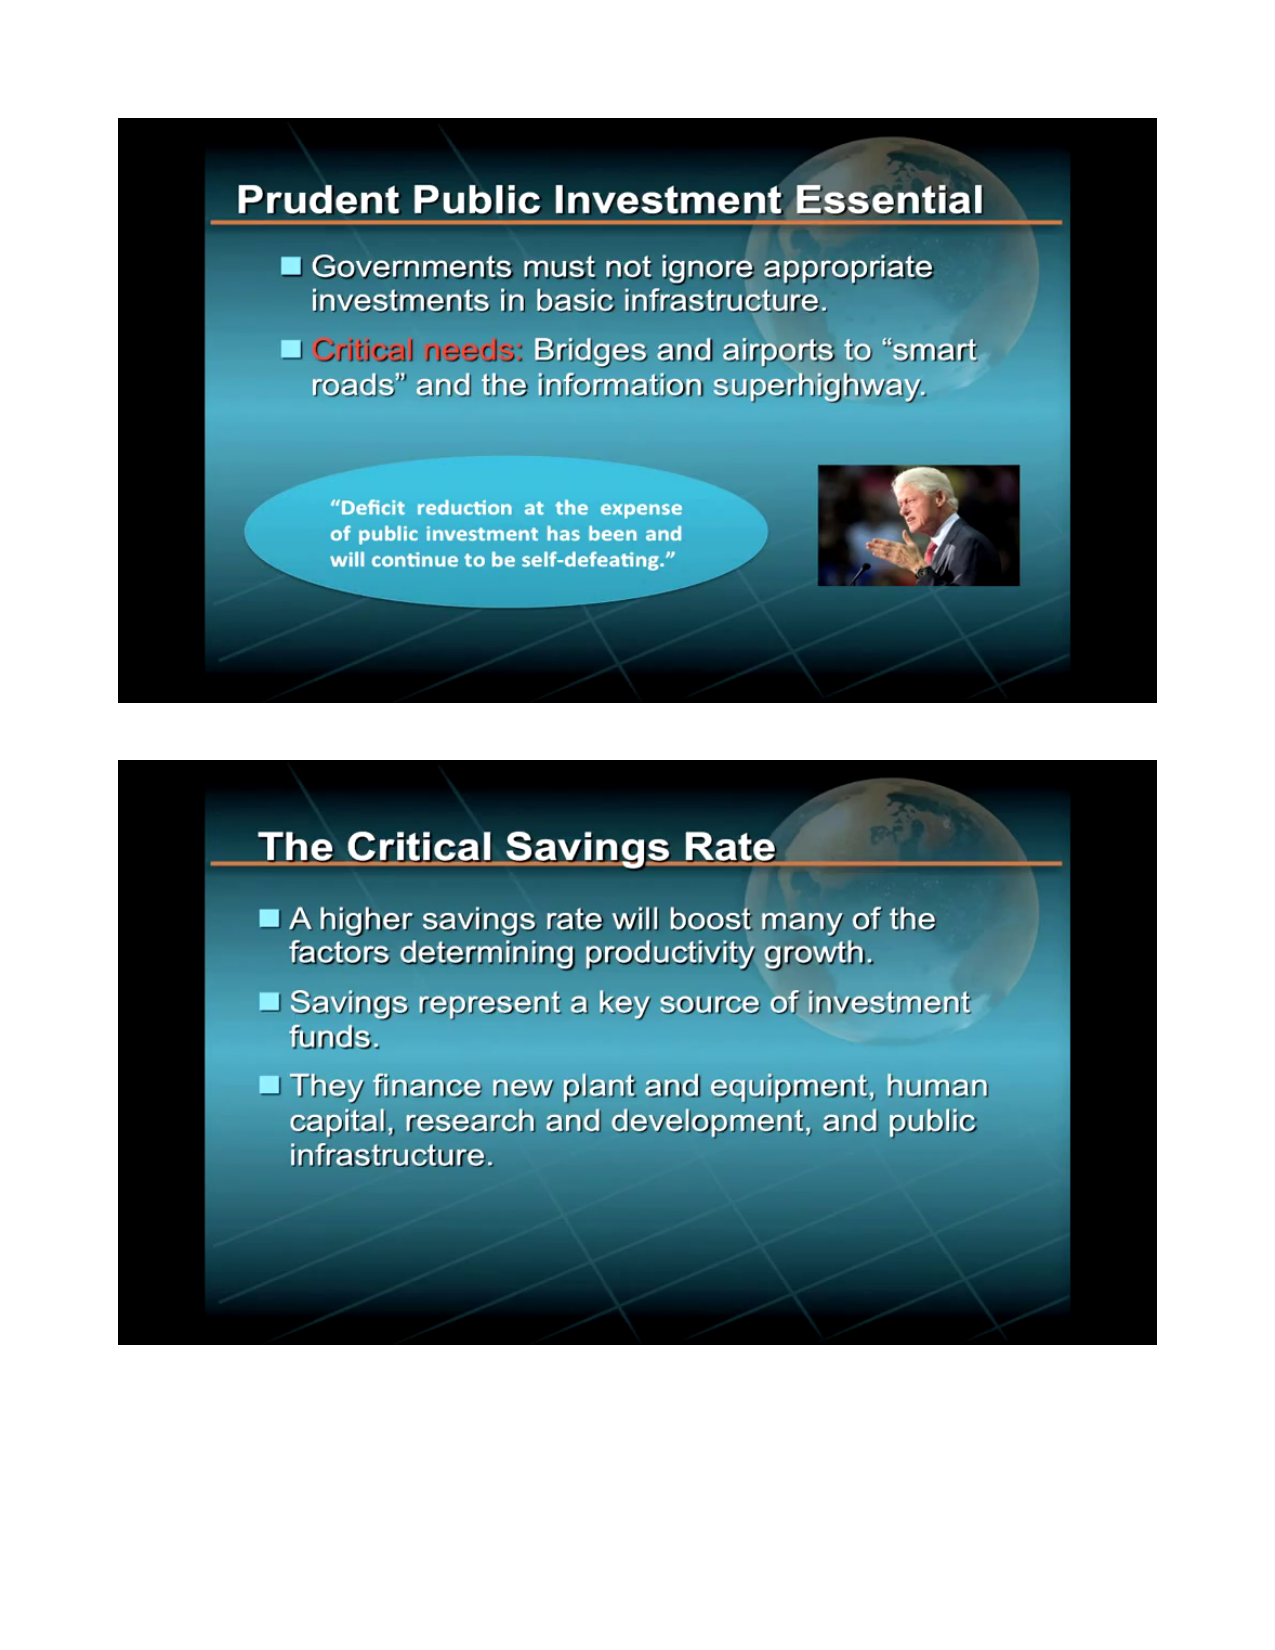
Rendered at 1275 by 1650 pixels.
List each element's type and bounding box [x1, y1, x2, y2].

picture [118, 760, 1157, 1345]
picture [118, 118, 1157, 703]
